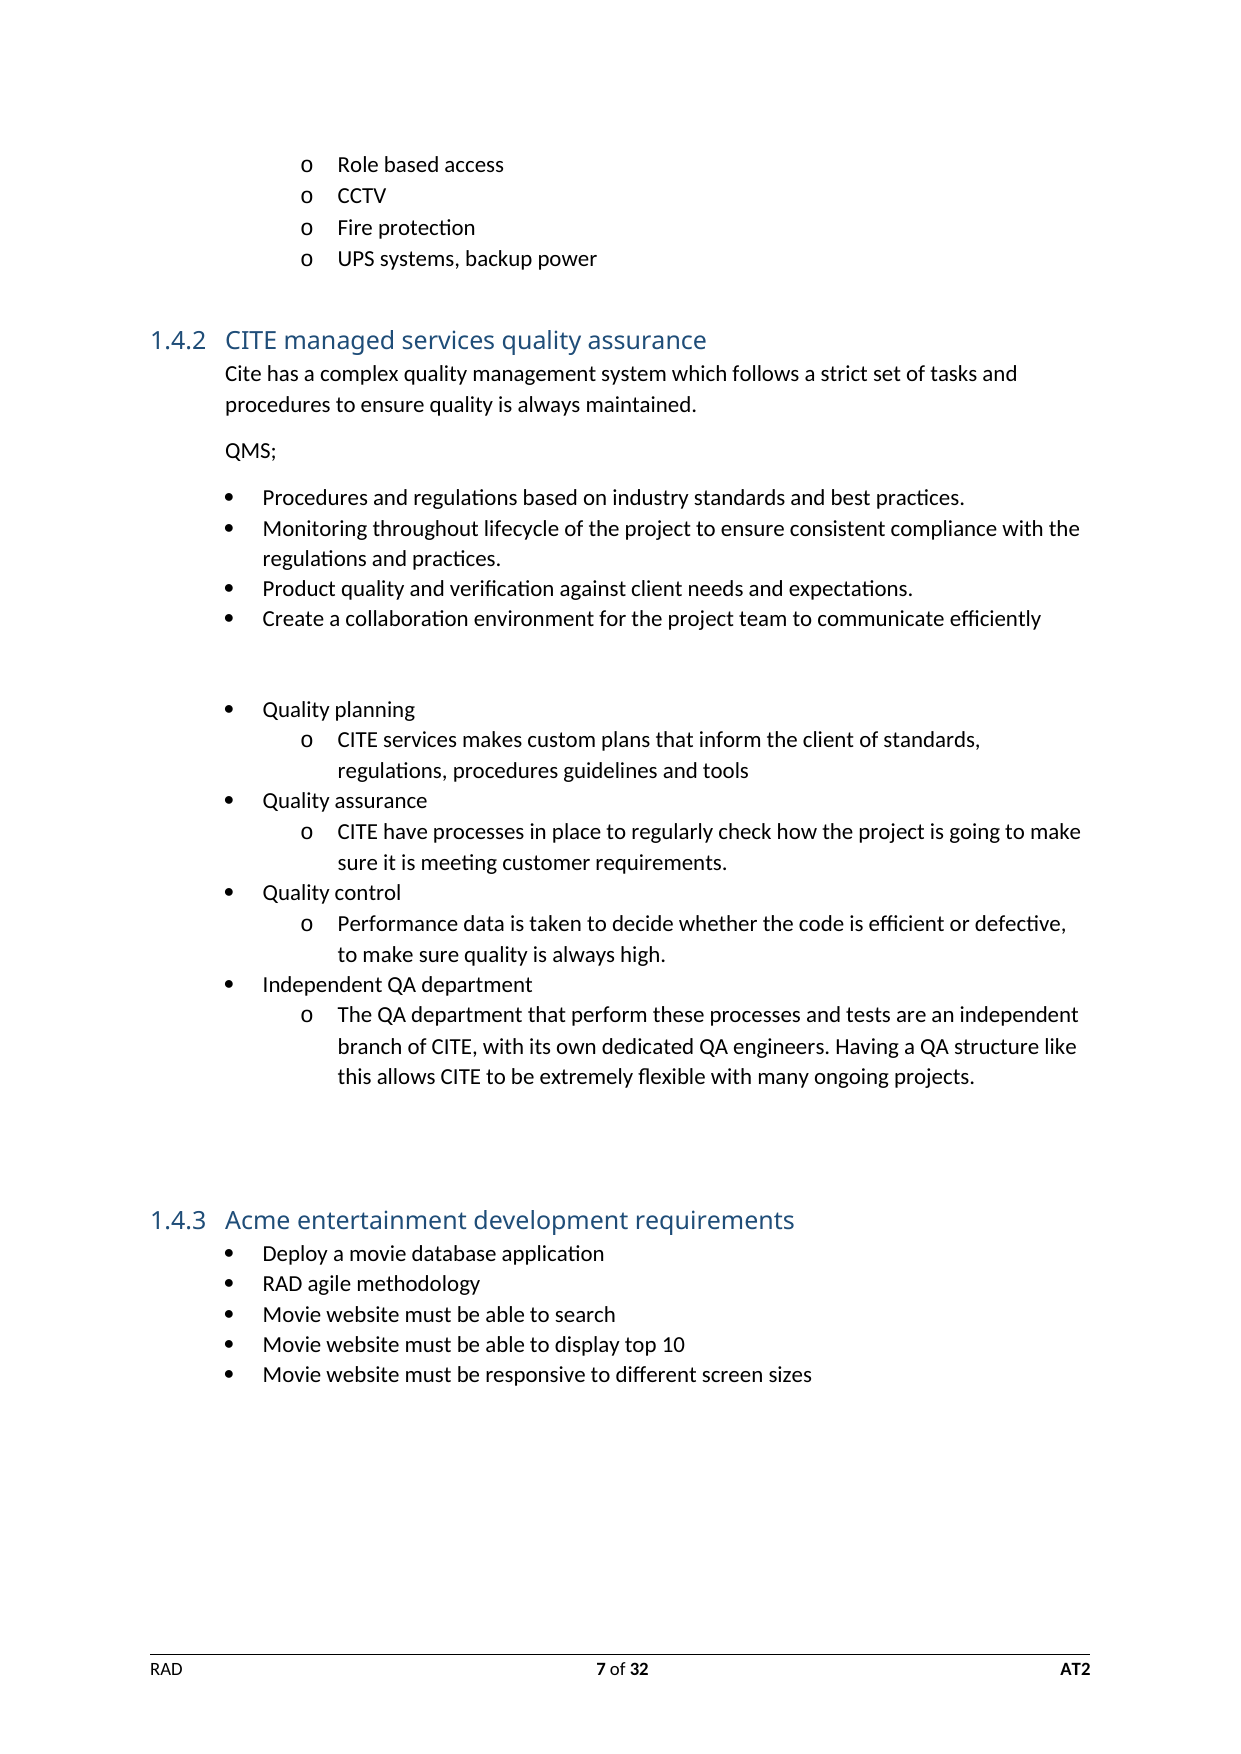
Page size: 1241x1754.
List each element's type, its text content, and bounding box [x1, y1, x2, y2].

list Product quality and verification against client needs and expectations. [225, 574, 1090, 602]
list Deploy a movie database application [225, 1239, 1090, 1267]
list Independent QA department [225, 970, 1090, 998]
list Quality assurance [225, 787, 1090, 815]
list CITE have processes in place to regularly check how the project is going to make sure it is meeting customer requirements. [300, 817, 1090, 876]
text Cite has a complex quality management system which follows a strict set of tasks and procedures to ensure quality is always maintained. [225, 359, 1090, 418]
text QMS; [225, 437, 1090, 464]
list Movie website must be able to search [225, 1300, 1090, 1328]
list Fire protection [300, 213, 1090, 242]
list Performance data is taken to decide whether the code is efficient or defective, to make sure quality is always high. [300, 909, 1090, 968]
list Quality planning [225, 695, 1090, 723]
list CCTV [300, 181, 1090, 211]
subtitle Acme entertainment development requirements [150, 1203, 1090, 1237]
list Role based access [300, 150, 1090, 179]
list The QA department that perform these processes and tests are an independent branch of CITE, with its own dedicated QA engineers. Having a QA structure like this allows CITE to be extremely flexible with many ongoing projects. [300, 1000, 1090, 1090]
list Movie website must be responsive to different screen sizes [225, 1360, 1090, 1388]
list Quality control [225, 878, 1090, 906]
list Create a collaboration environment for the project team to communicate efficiently [225, 604, 1090, 632]
list UPS systems, backup power [300, 244, 1090, 273]
list CITE services makes custom plans that inform the client of standards, regulations, procedures guidelines and tools [300, 725, 1090, 784]
list Movie website must be able to display top 10 [225, 1330, 1090, 1358]
subtitle CITE managed services quality assurance [150, 323, 1090, 357]
list RAD agile methodology [225, 1269, 1090, 1298]
list Monitoring throughout lifecycle of the project to ensure consistent compliance with the regulations and practices. [225, 514, 1090, 572]
list Procedures and regulations based on industry standards and best practices. [225, 483, 1090, 511]
